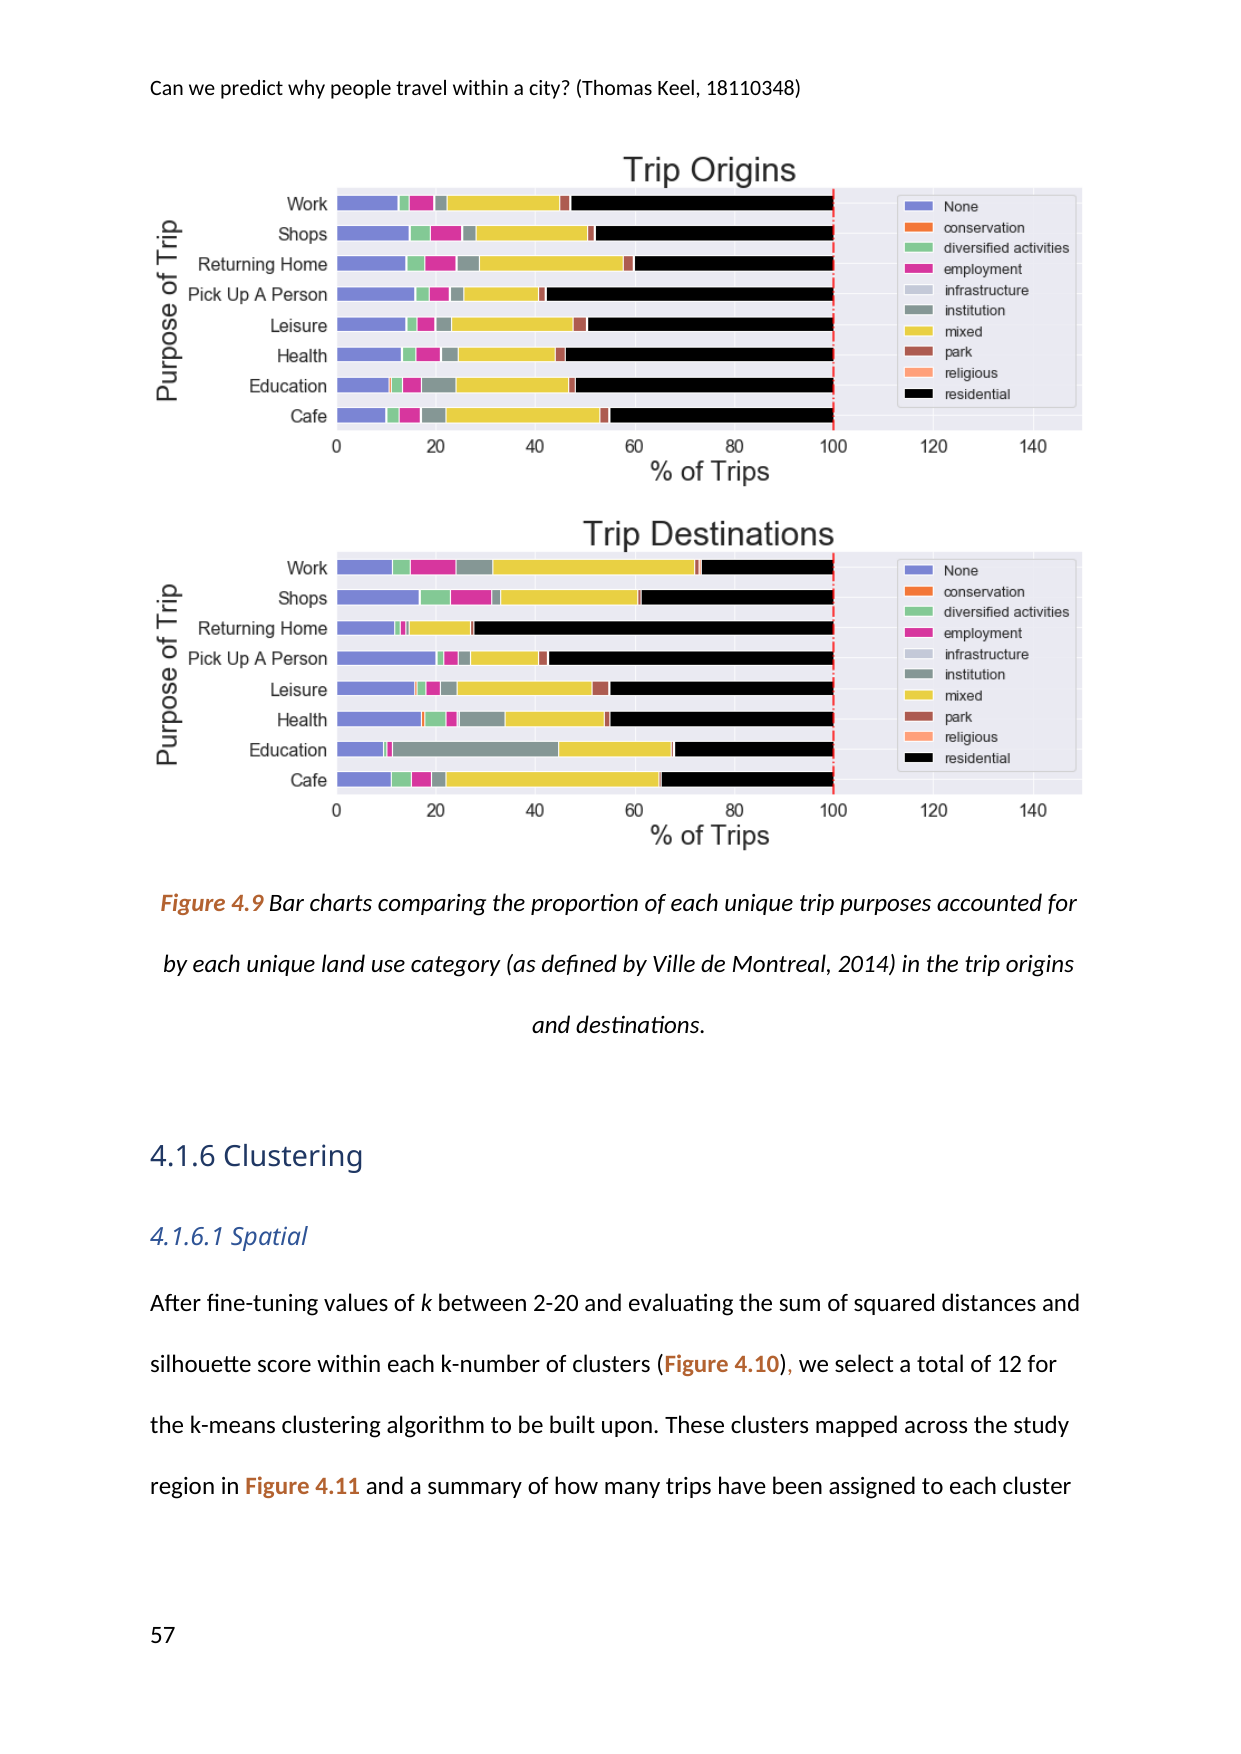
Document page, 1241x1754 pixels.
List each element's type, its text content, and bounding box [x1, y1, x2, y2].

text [150, 1287, 1090, 1501]
subtitle 4.1.6.1 Spatial [150, 1219, 1090, 1253]
picture [150, 150, 1090, 857]
subtitle 4.1.6 Clustering [150, 1136, 1090, 1175]
text Figure 4.9 Bar charts comparing the proportion of each unique trip purposes accounted for by each unique land use category (as defined by Ville de Montreal, 2014) in the trip origins and destinations. [150, 887, 1090, 1040]
